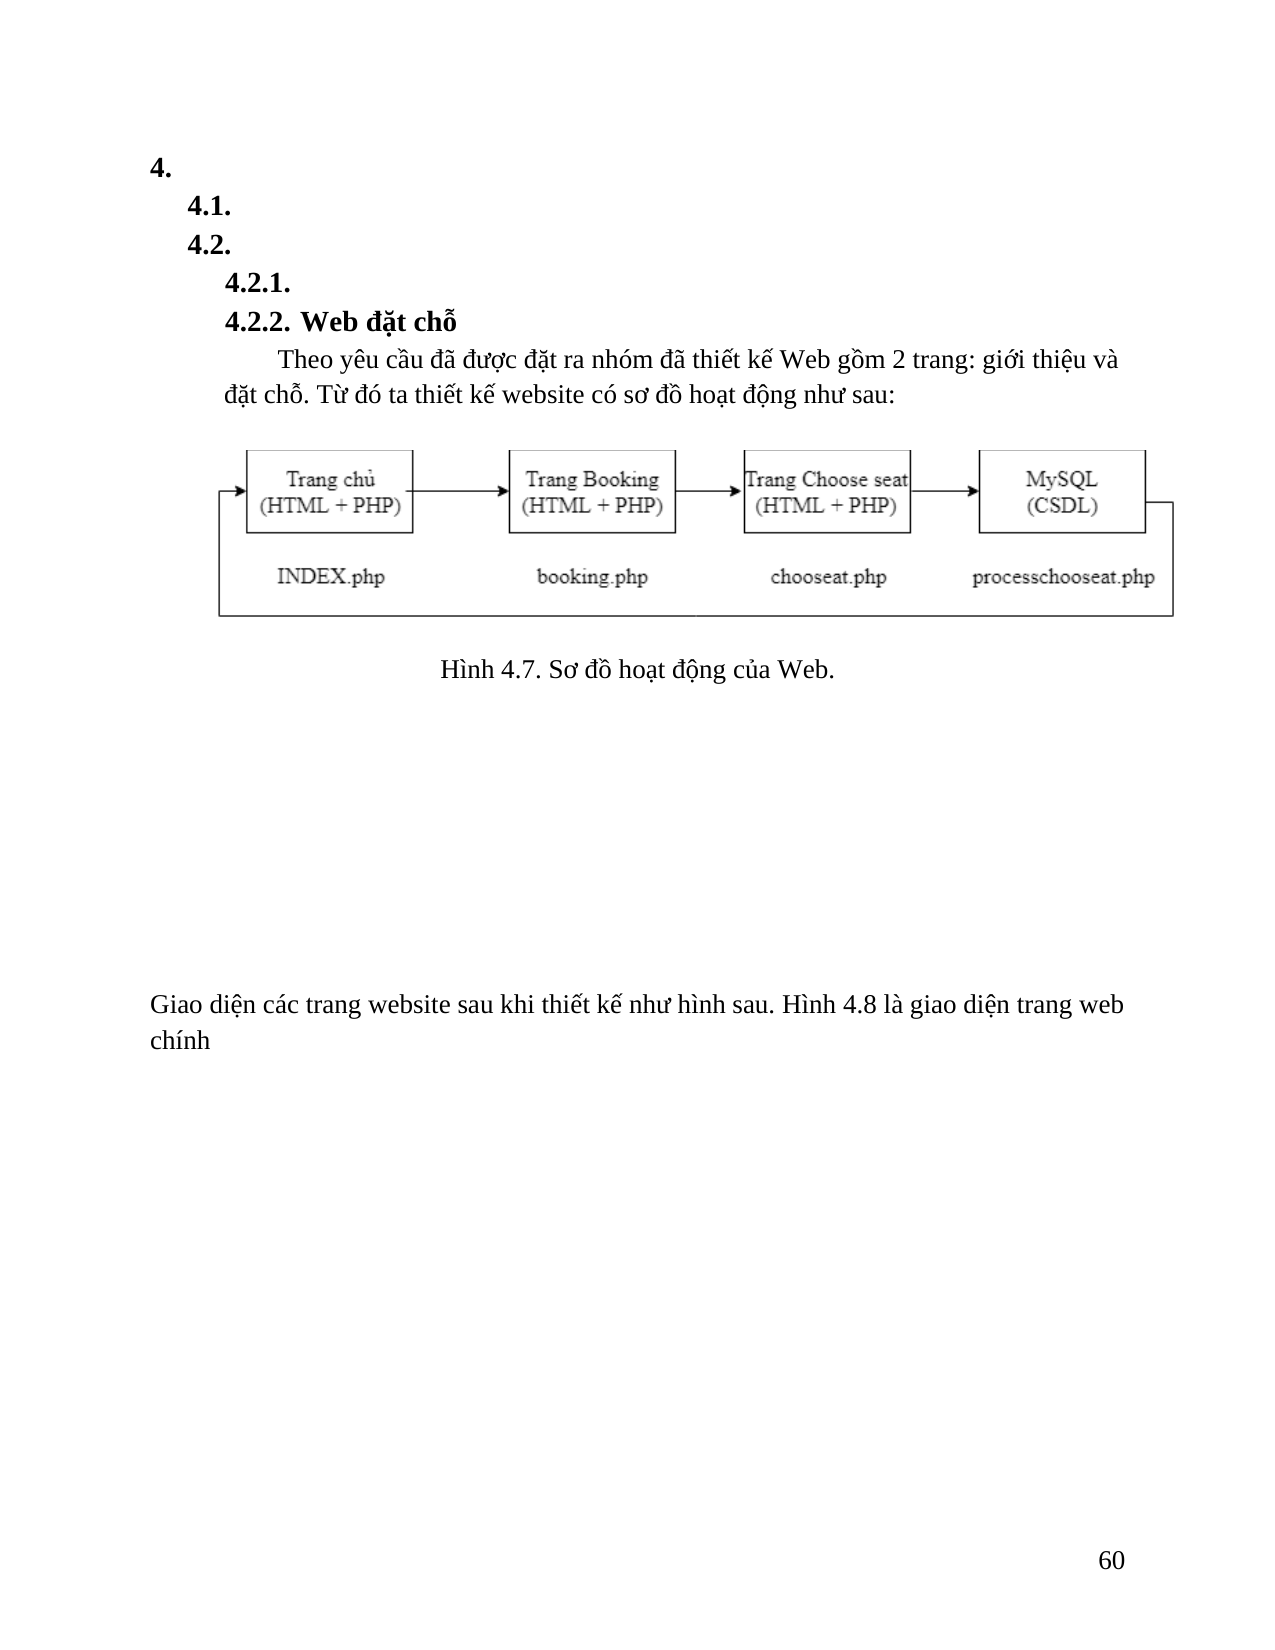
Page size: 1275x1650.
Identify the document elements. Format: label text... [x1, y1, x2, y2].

list Web đặt chỗ [225, 304, 1125, 338]
list Theo yêu cầu đã được đặt ra nhóm đã thiết kế Web gồm 2 trang: giới thiệu và đặt chỗ. Từ đó ta thiết kế website có sơ đồ hoạt động như sau: [224, 343, 1125, 409]
list Giao diện các trang website sau khi thiết kế như hình sau. Hình 4.8 là giao diện trang web chính [150, 988, 1125, 1055]
text Hình 4.7. Sơ đồ hoạt động của Web. [150, 653, 1125, 684]
picture [209, 450, 1184, 628]
